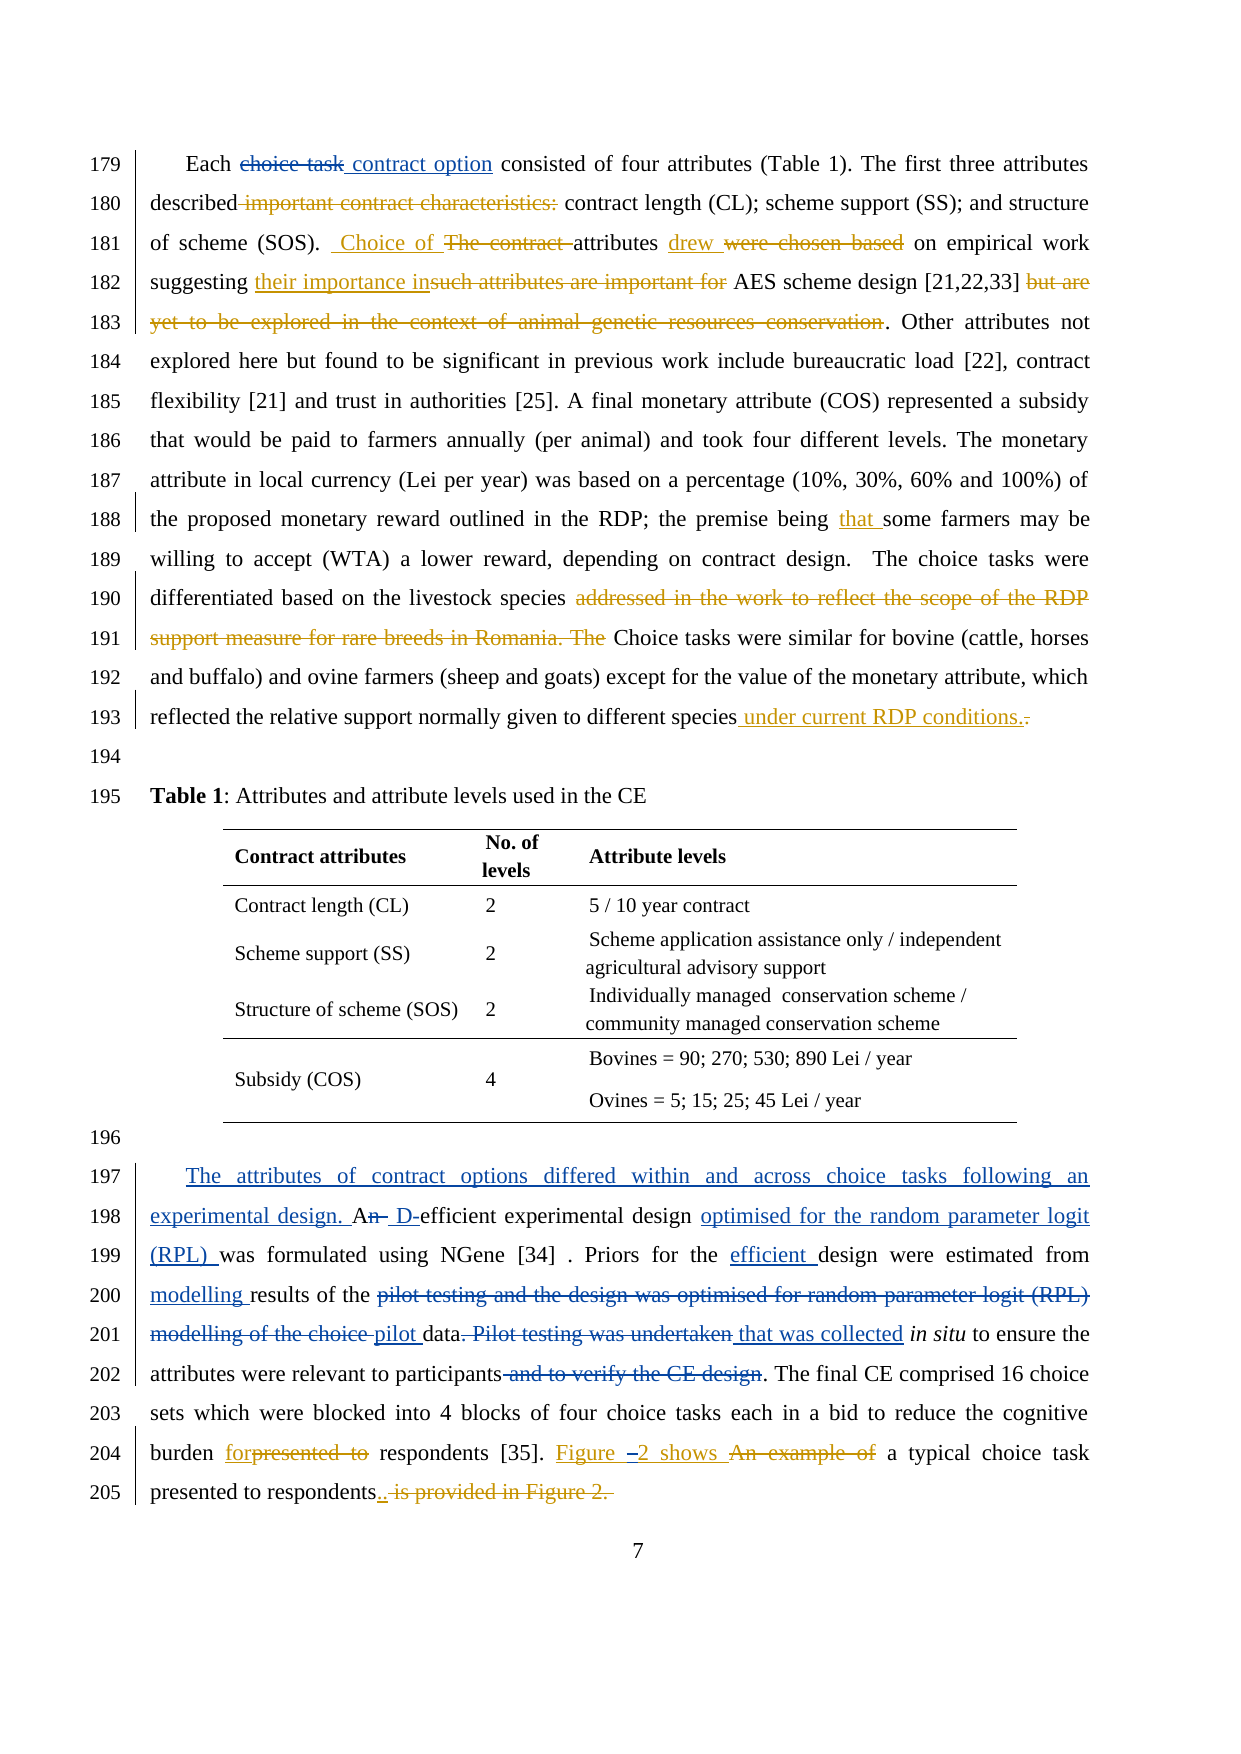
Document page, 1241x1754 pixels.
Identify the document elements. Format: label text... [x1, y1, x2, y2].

text Table 1: Attributes and attribute levels used in the CE [150, 782, 1090, 808]
table_cell Scheme support (SS) [223, 927, 471, 983]
table_cell 2 [471, 886, 574, 927]
table_cell 5 / 10 year contract [574, 886, 1017, 927]
table_cell Bovines = 90; 270; 530; 890 Lei / year [574, 1039, 1017, 1080]
table_header Attribute levels [574, 830, 1017, 885]
table_cell 2 [471, 983, 574, 1038]
table_cell Contract length (CL) [223, 886, 471, 927]
text Each consisted of four attributes (Table 1). The first three attributes described contract length (CL); scheme support (SS); and structure of scheme (SOS). attributes on empirical work suggesting AES scheme design [21,22,33] . Other attributes not explored here but found to be significant in previous work include bureaucratic load [22], contract flexibility [21] and trust in authorities [25]. A final monetary attribute (COS) represented a subsidy that would be paid to farmers annually (per animal) and took four different levels. The monetary attribute in local currency (Lei per year) was based on a percentage (10%, 30%, 60% and 100%) of the proposed monetary reward outlined in the RDP; the premise being some farmers may be willing to accept (WTA) a lower reward, depending on contract design. The choice tasks were differentiated based on the livestock species Choice tasks were similar for bovine (cattle, horses and buffalo) and ovine farmers (sheep and goats) except for the value of the monetary attribute, which reflected the relative support normally given to different species [150, 150, 1090, 729]
table_header No. of levels [471, 830, 574, 885]
table_header Contract attributes [223, 830, 471, 885]
table_cell Structure of scheme (SOS) [223, 983, 471, 1038]
table_cell Ovines = 5; 15; 25; 45 Lei / year [574, 1080, 1017, 1122]
table_cell Scheme application assistance only / independent agricultural advisory support [574, 927, 1017, 983]
table_cell 4 [471, 1039, 574, 1122]
table_cell Individually managed conservation scheme / community managed conservation scheme [574, 983, 1017, 1038]
text Aefficient experimental design was formulated using NGene [34] . Priors for the design were estimated from results of the data in situ to ensure the attributes were relevant to participants. The final CE comprised 16 choice sets which were blocked into 4 blocks of four choice tasks each in a bid to reduce the cognitive burden respondents [35]. a typical choice task presented to respondents [150, 1163, 1090, 1505]
table_cell 2 [471, 927, 574, 983]
table_cell Subsidy (COS) [223, 1039, 471, 1122]
